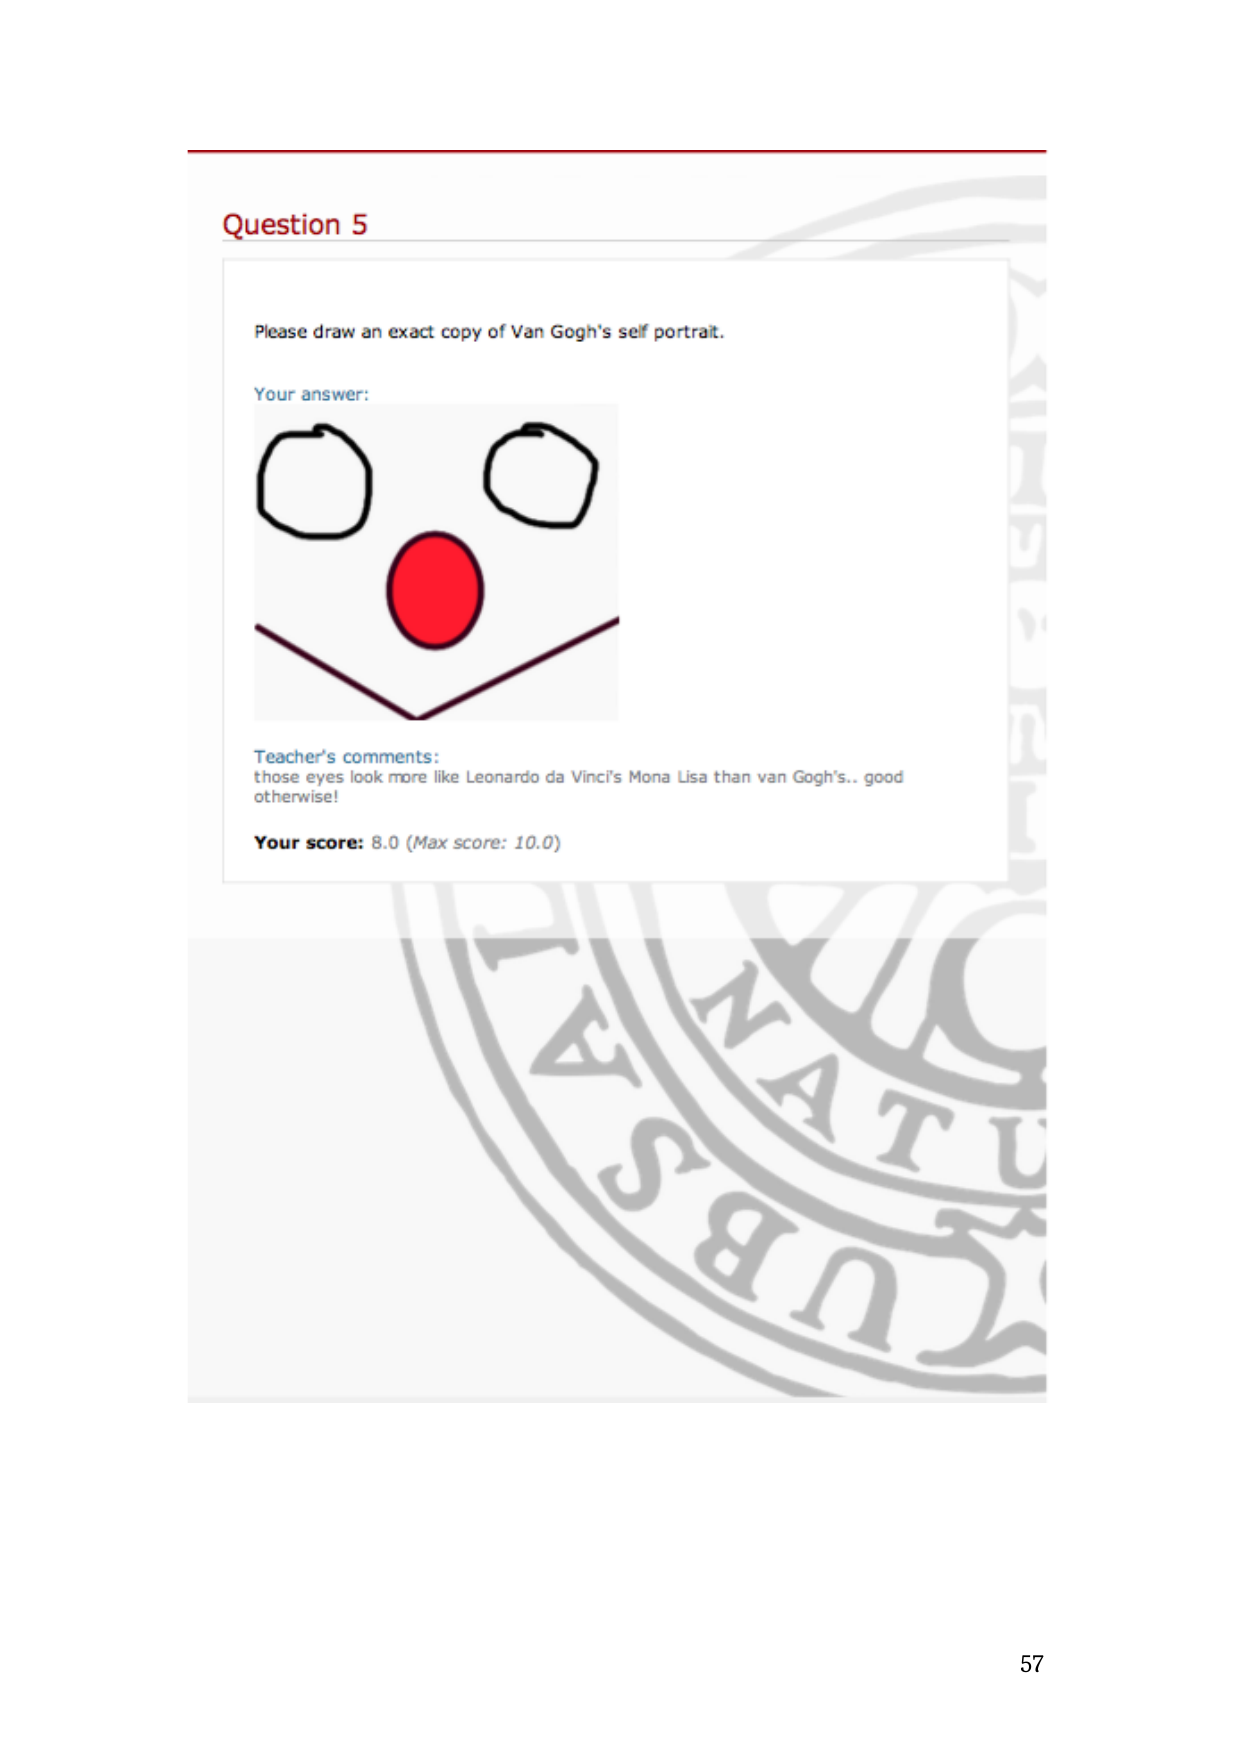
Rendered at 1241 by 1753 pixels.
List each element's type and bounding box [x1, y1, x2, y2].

picture [187, 150, 1052, 1403]
